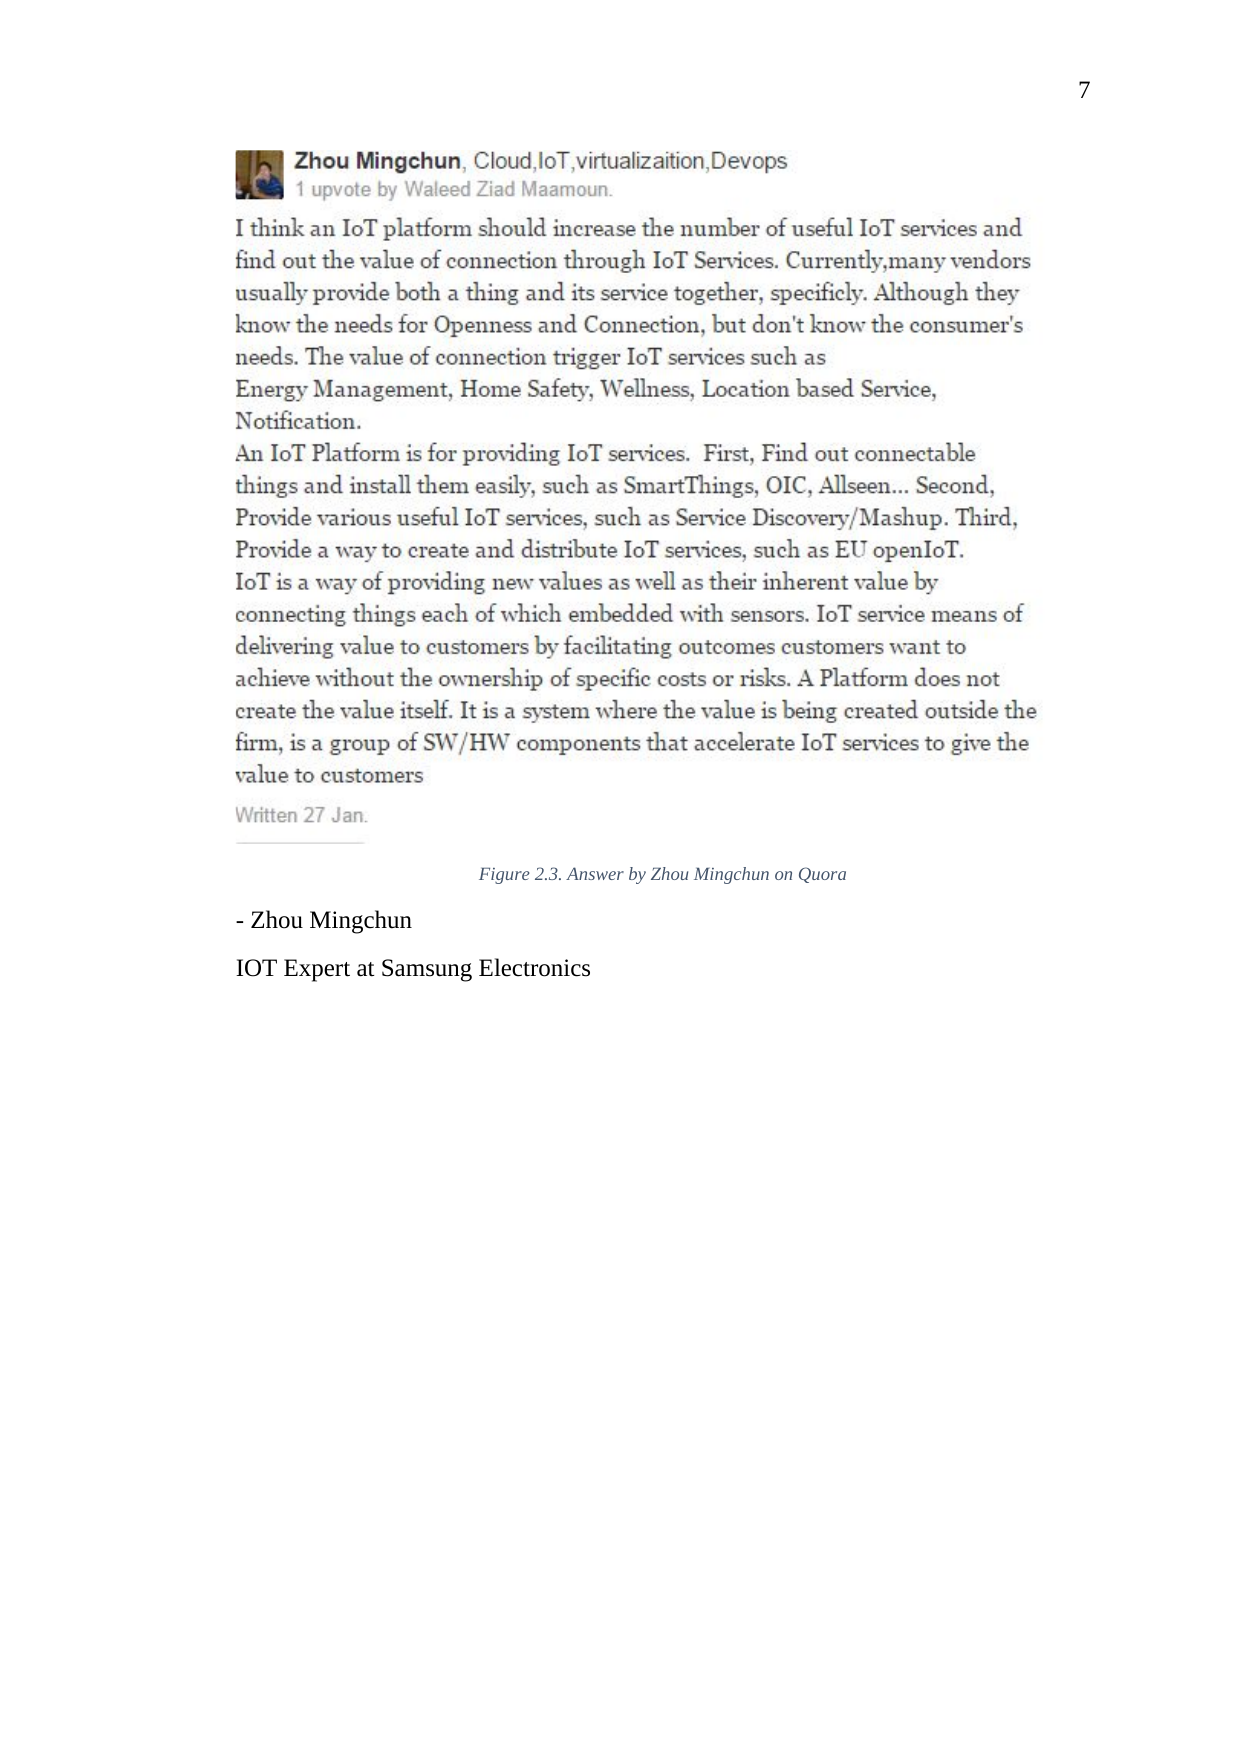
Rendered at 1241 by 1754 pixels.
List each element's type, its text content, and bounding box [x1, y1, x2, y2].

text - Zhou Mingchun [236, 905, 1090, 934]
text IOT Expert at Samsung Electronics [236, 953, 1090, 982]
picture [235, 150, 1055, 844]
text Figure ‎2.3. Answer by Zhou Mingchun on Quora [236, 863, 1090, 884]
